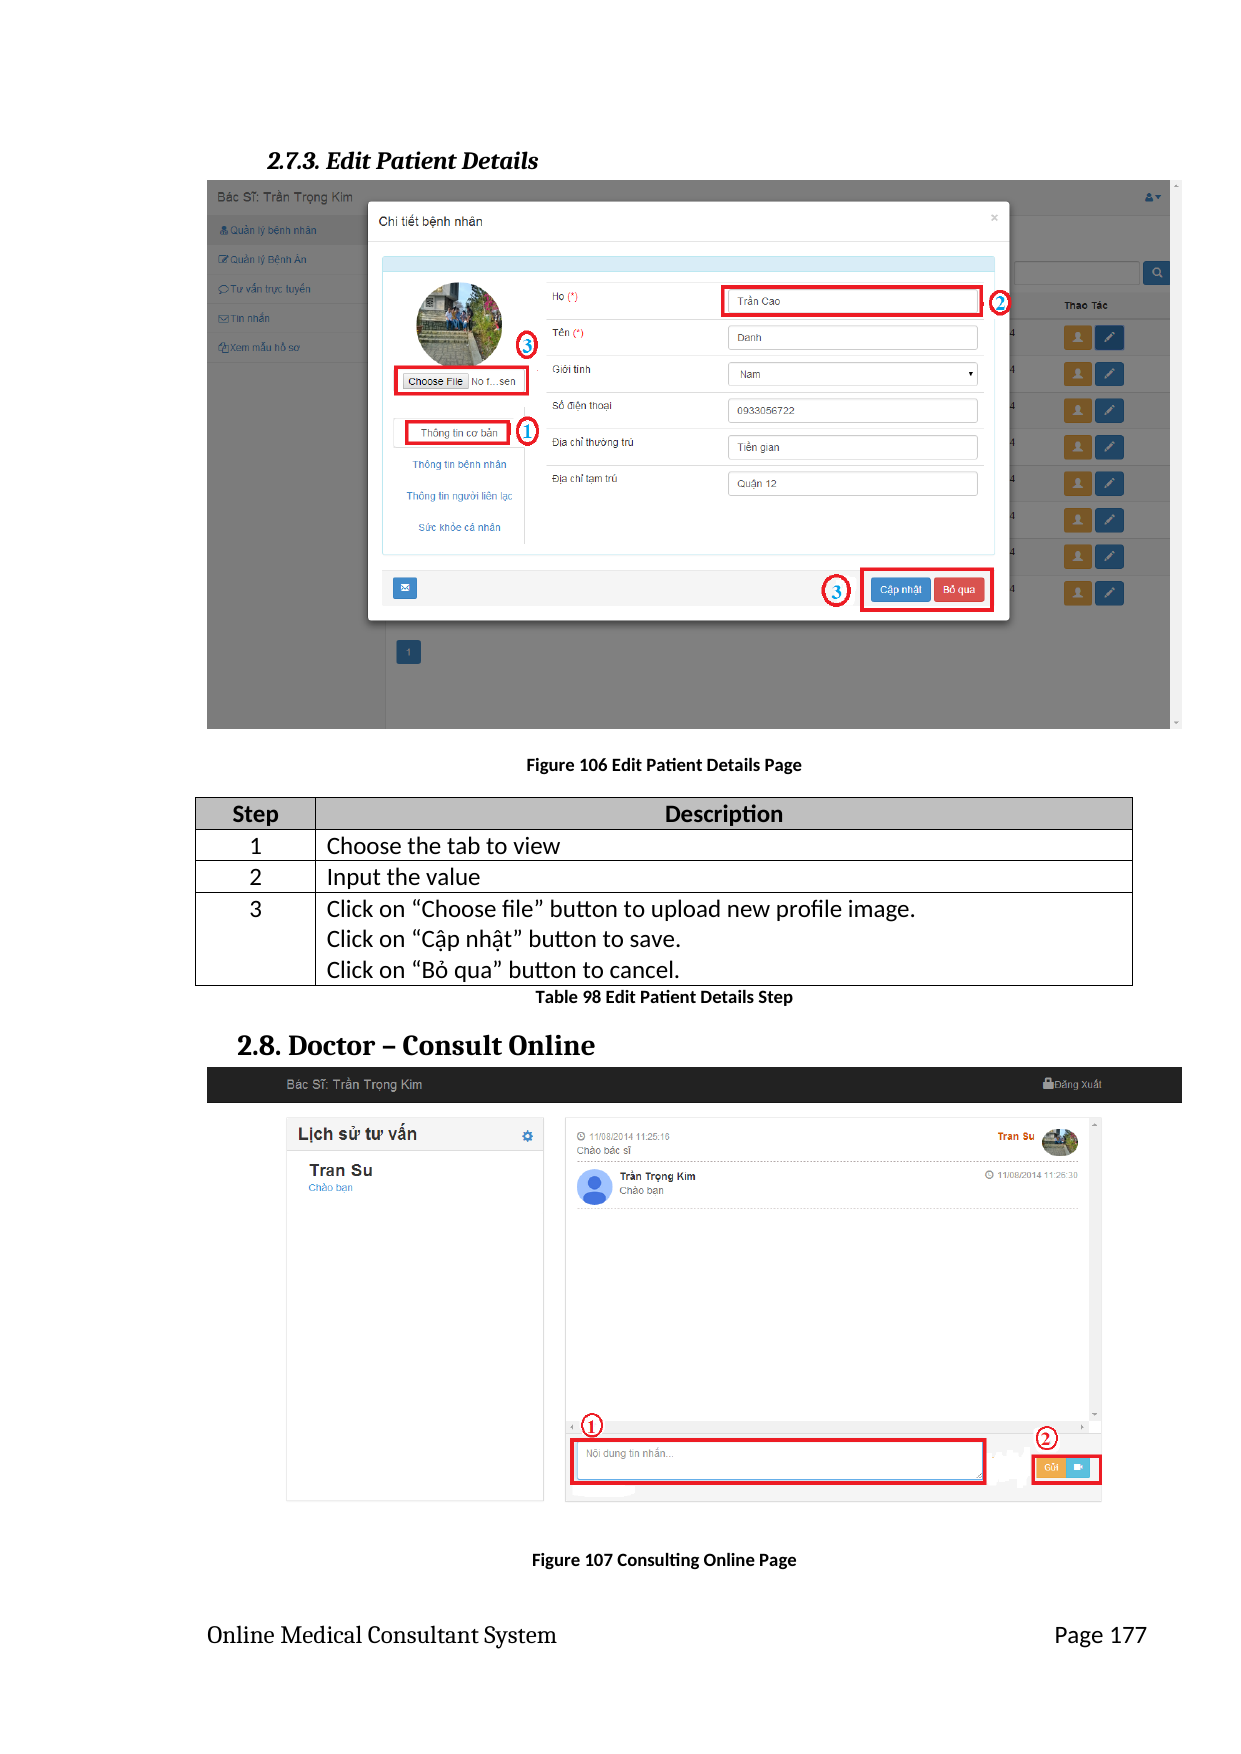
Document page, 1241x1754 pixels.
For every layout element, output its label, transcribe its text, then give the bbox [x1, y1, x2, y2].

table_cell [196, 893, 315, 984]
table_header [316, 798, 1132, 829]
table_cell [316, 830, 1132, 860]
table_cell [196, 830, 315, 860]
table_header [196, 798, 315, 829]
picture [207, 1067, 1182, 1523]
subtitle Edit Patient Details [267, 147, 1122, 176]
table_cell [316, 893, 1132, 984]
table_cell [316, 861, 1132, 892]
subtitle Doctor – Consult Online [237, 1029, 1122, 1063]
picture [207, 180, 1182, 729]
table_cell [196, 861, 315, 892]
